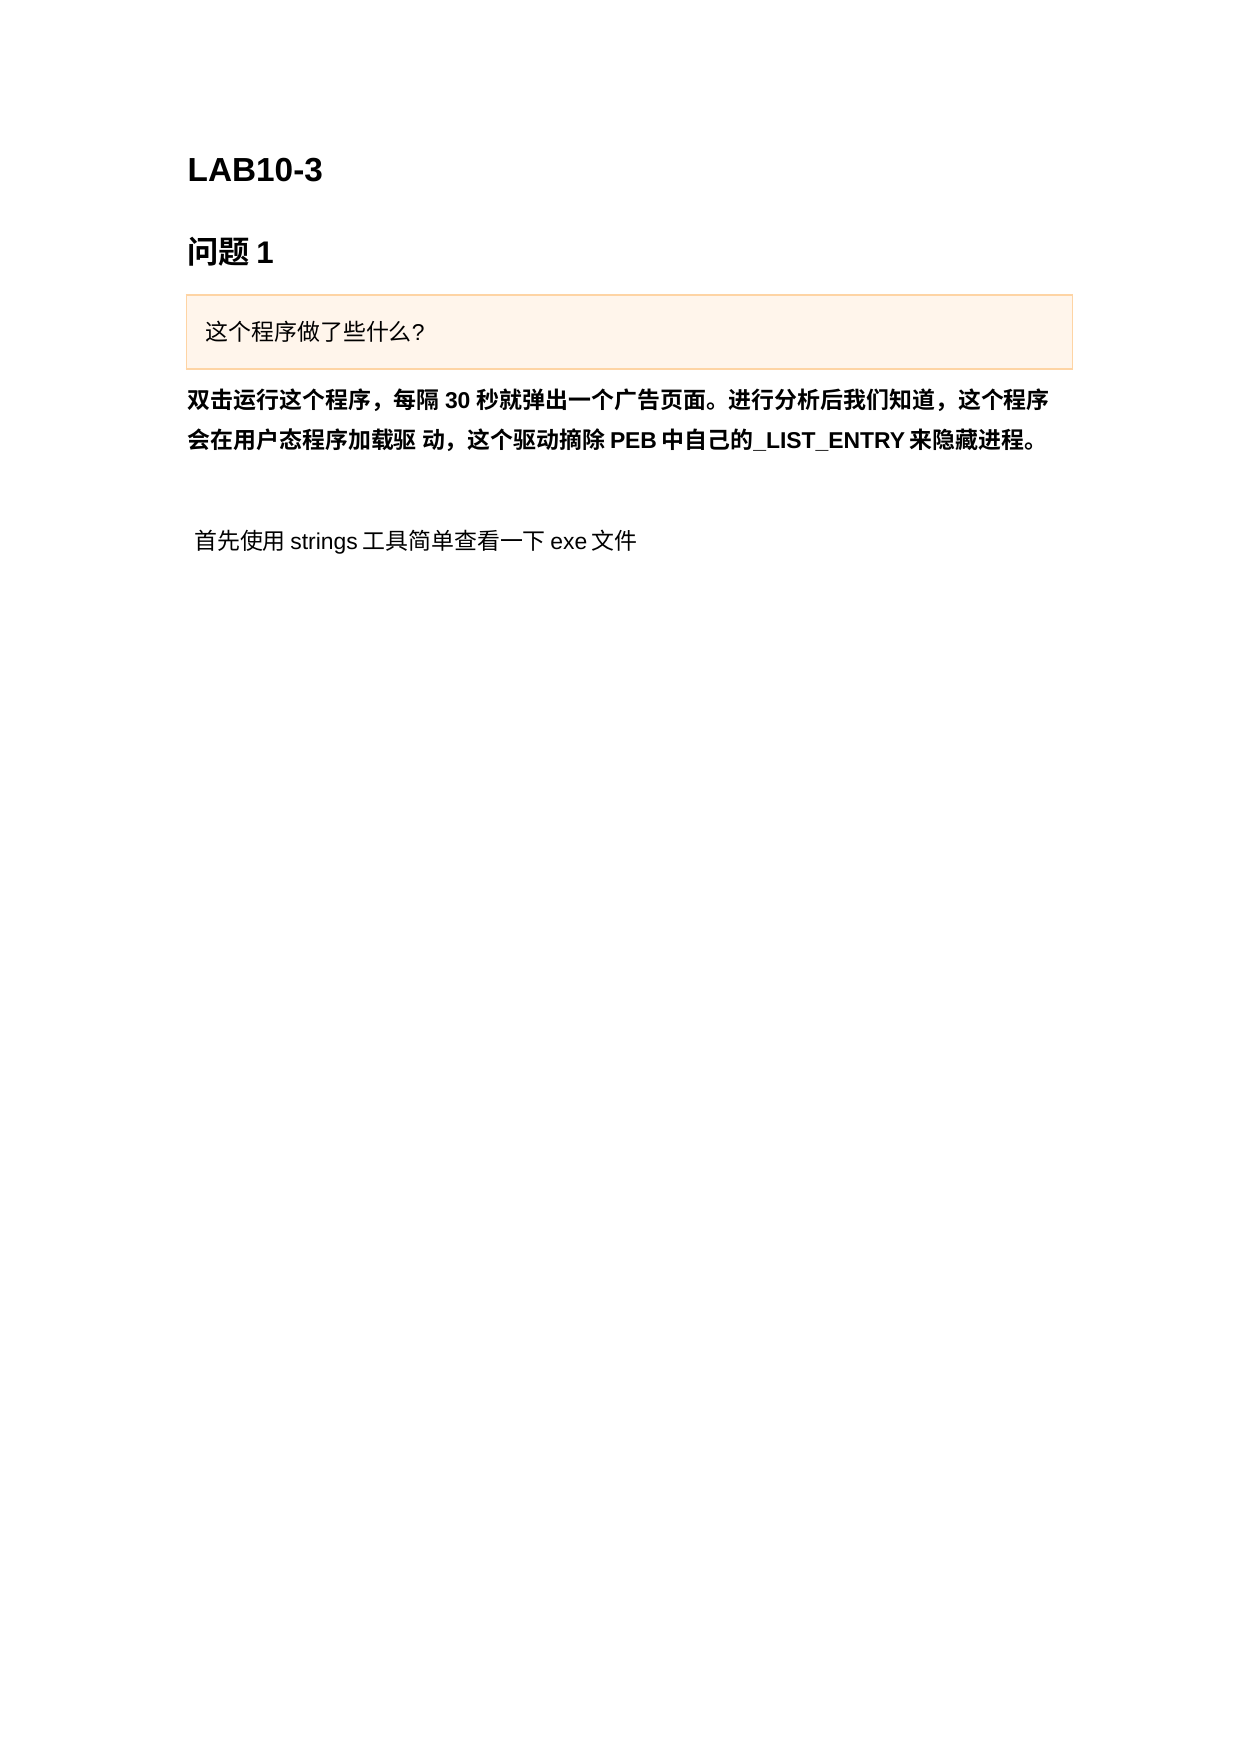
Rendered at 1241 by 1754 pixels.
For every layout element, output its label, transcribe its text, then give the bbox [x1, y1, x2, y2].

text 首先使用strings工具简单查看一下exe文件 [187, 522, 1053, 556]
table_header 这个程序做了些什么? [187, 296, 1072, 368]
text 双击运行这个程序，每隔 30 秒就弹出一个广告页面。进行分析后我们知道，这个程序会在用户态程序加载驱 动，这个驱动摘除PEB中自己的_LIST_ENTRY来隐藏进程。 [187, 382, 1053, 455]
text LAB10-3 [187, 150, 1053, 188]
text 问题1 [187, 227, 1053, 272]
